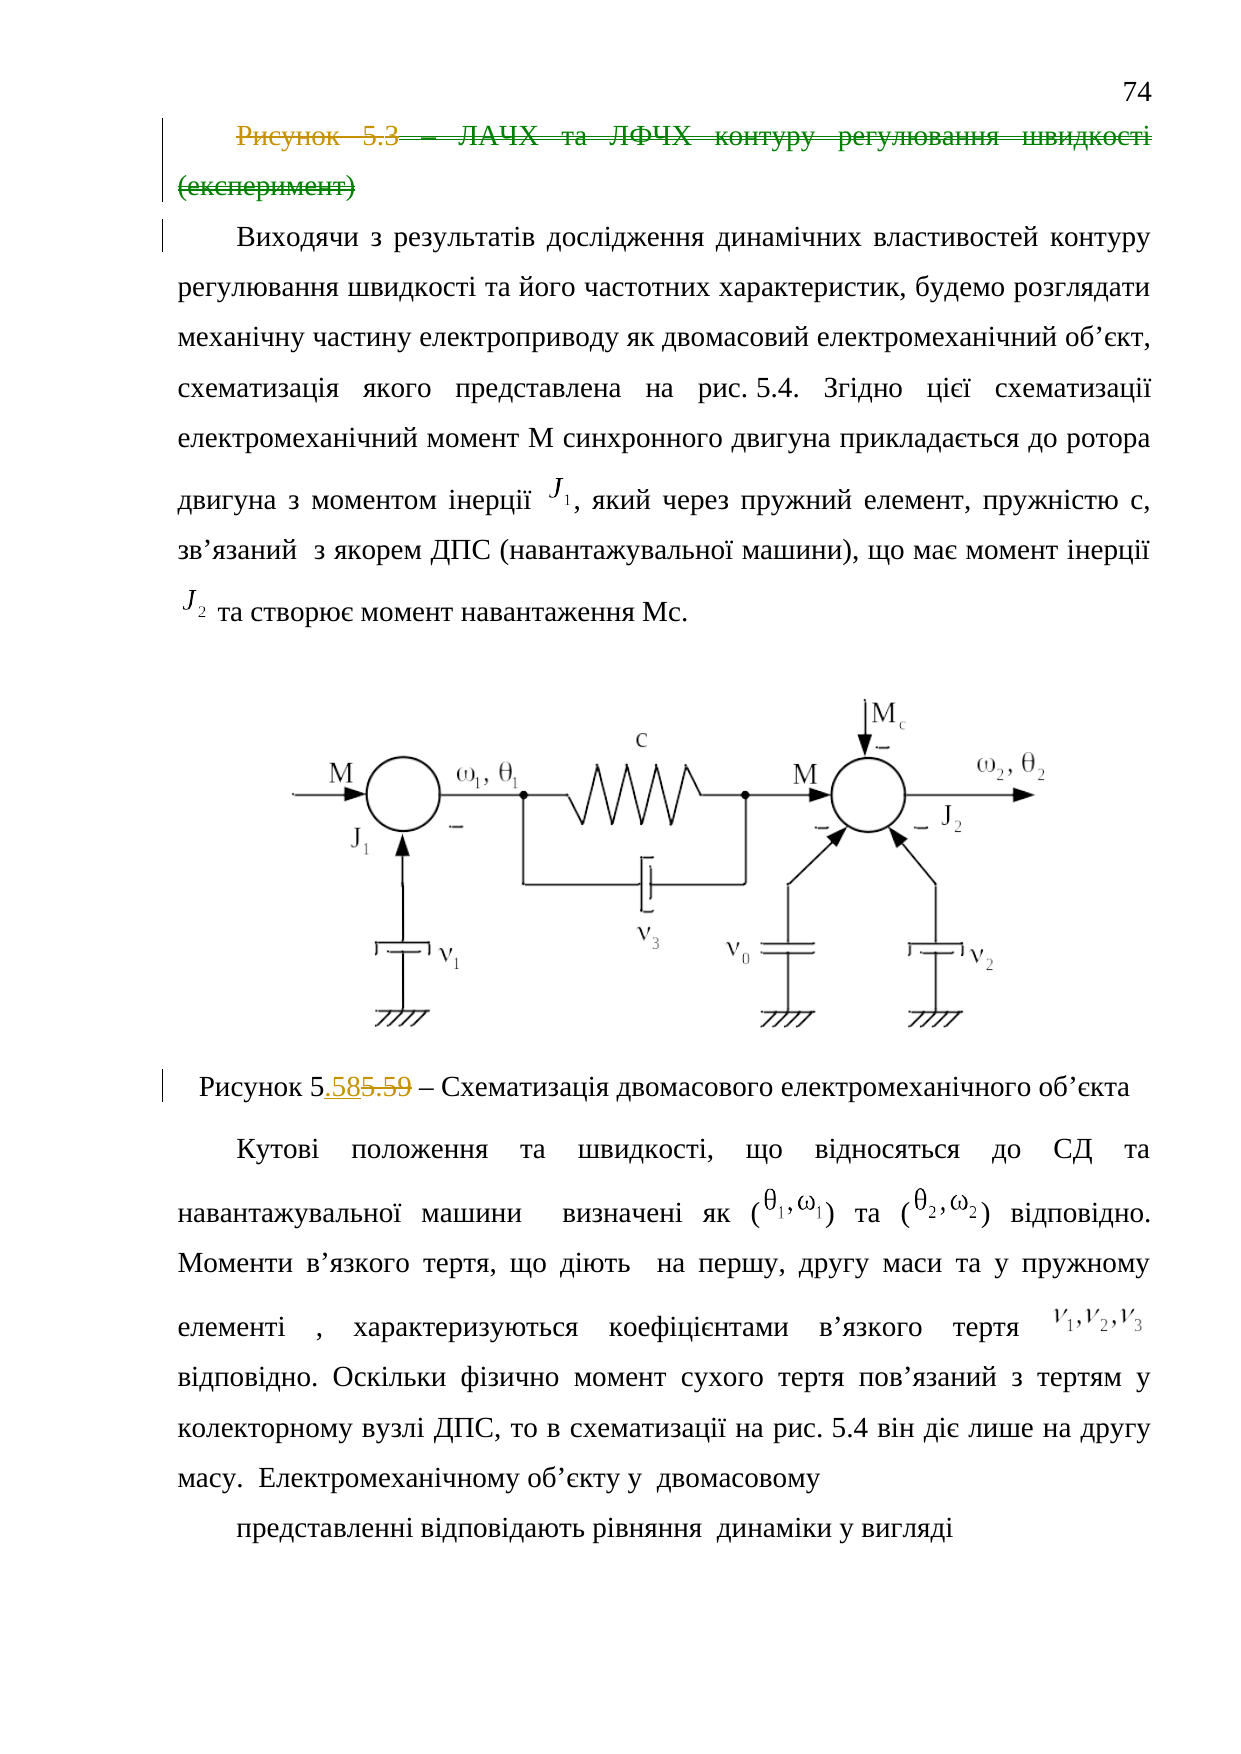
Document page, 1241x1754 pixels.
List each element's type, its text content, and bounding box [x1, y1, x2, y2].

text Рисунок 54 – Схематизація двомасового електромеханічного об’єкта [177, 1069, 1152, 1102]
text Виходячи з результатів дослідження динамічних властивостей контуру регулювання швидкості та його частотних характеристик, будемо розглядати механічну частину електроприводу як двомасовий електромеханічний об’єкт, схематизація якого представлена на рис. 5.4. Згідно цієї схематизації електромеханічний момент М синхронного двигуна прикладається до ротора двигуна з моментом інерції , який через пружний елемент, пружністю с, зв’язаний з якорем ДПС (навантажувальної машини), що має момент інерції та створює момент навантаження Мс. [177, 219, 1152, 628]
text представленні відповідають рівняння динаміки у вигляді [177, 1510, 1152, 1544]
text Кутові положення та швидкості, що відносяться до СД та навантажувальної машини визначені як () та () відповідно. Моменти в’язкого тертя, що діють на першу, другу маси та у пружному елементі , характеризуються коефіцієнтами в’язкого тертя відповідно. Оскільки фізично момент сухого тертя пов’язаний з тертям у колекторному вузлі ДПС, то в схематизації на рис. 5.4 він діє лише на другу масу. Електромеханічному об’єкту у двомасовому [177, 1131, 1152, 1493]
